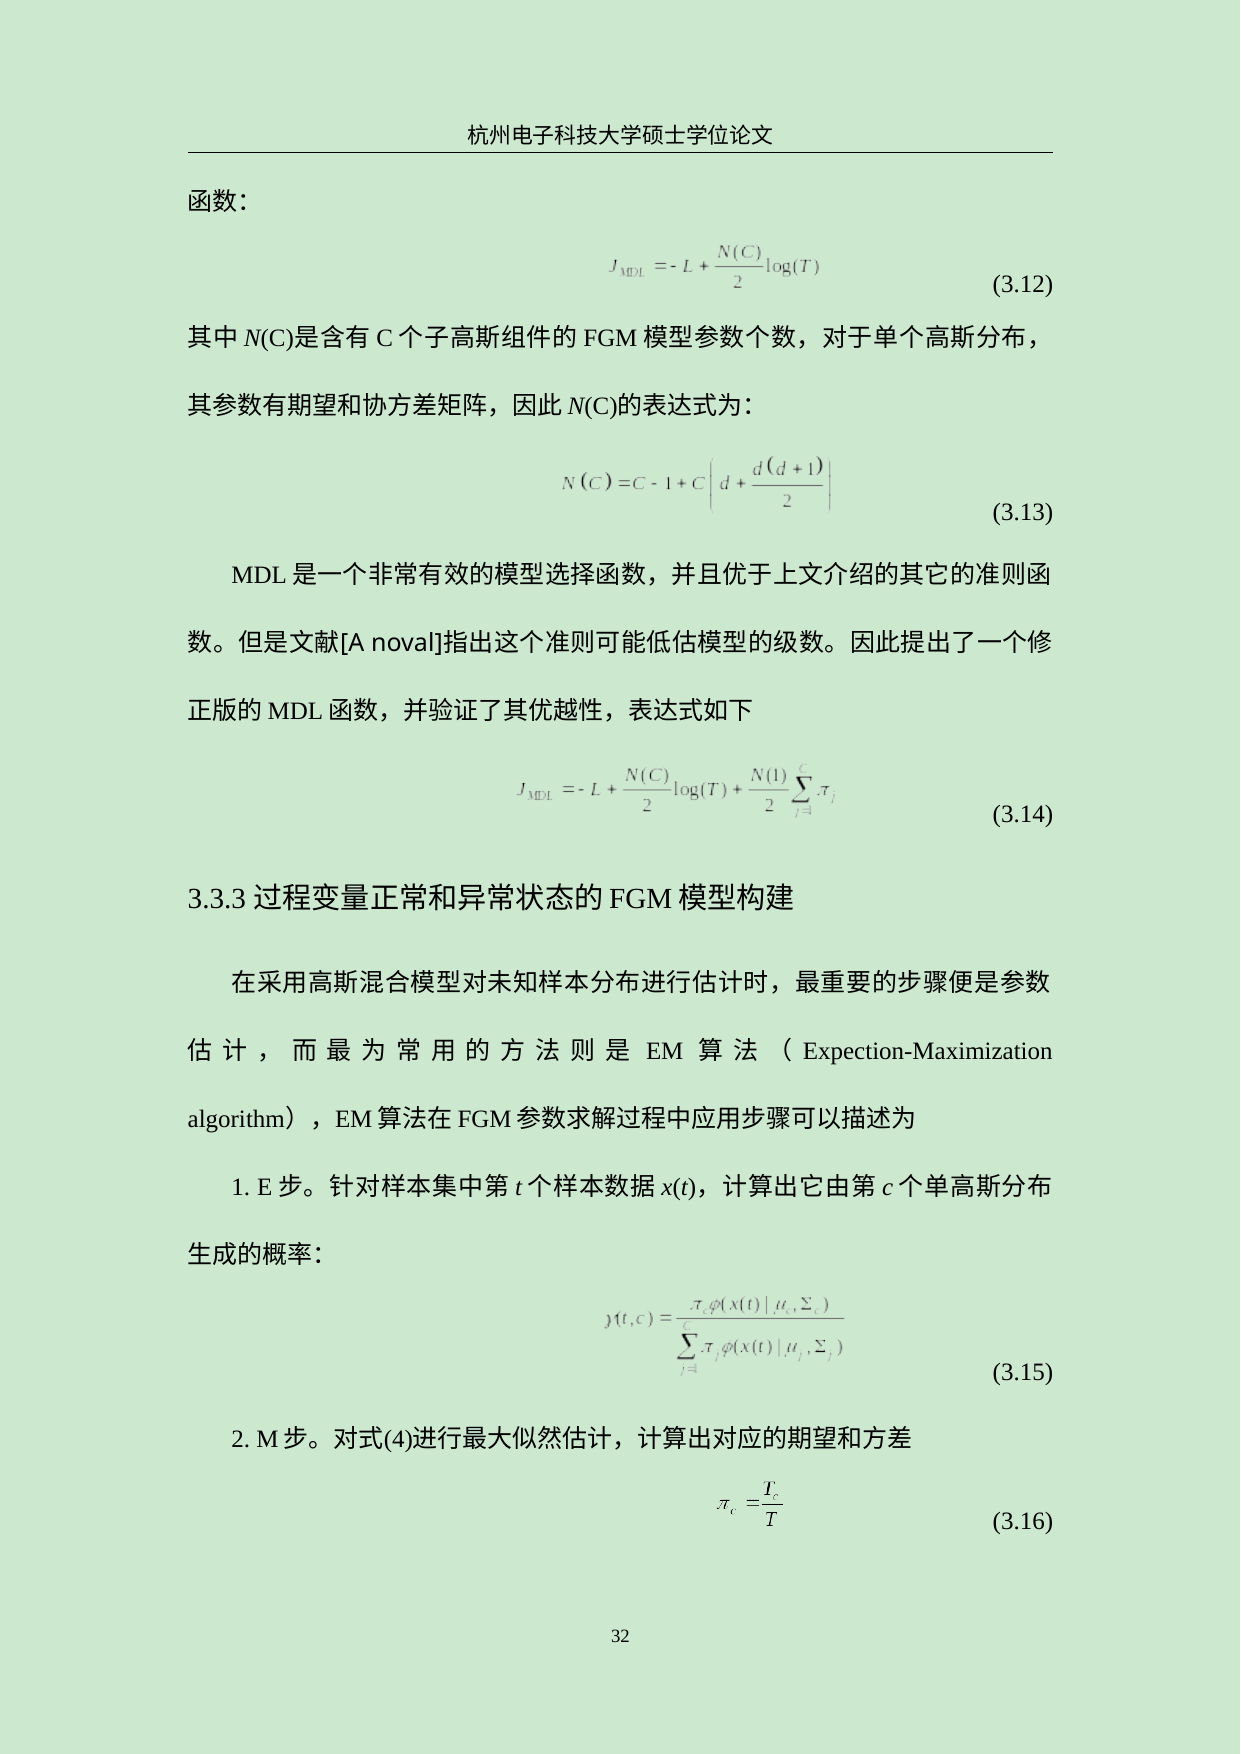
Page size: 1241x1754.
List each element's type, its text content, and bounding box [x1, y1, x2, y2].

text (3.16) [187, 1470, 1053, 1538]
text 其中N(C)是含有C个子高斯组件的FGM模型参数个数，对于单个高斯分布，其参数有期望和协方差矩阵，因此N(C)的表达式为： [187, 301, 1053, 437]
subtitle 3.3.3 过程变量正常和异常状态的FGM模型构建 [187, 862, 1053, 929]
text 2. M步。对式(4)进行最大似然估计，计算出对应的期望和方差 [187, 1402, 1053, 1470]
text (3.12) [187, 233, 1053, 301]
text 在采用高斯混合模型对未知样本分布进行估计时，最重要的步骤便是参数估计，而最为常用的方法则是EM算法（Expection-Maximization algorithm），EM算法在FGM参数求解过程中应用步骤可以描述为 [187, 947, 1053, 1150]
text 1. E步。针对样本集中第t个样本数据x(t)，计算出它由第c个单高斯分布生成的概率： [187, 1150, 1053, 1286]
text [187, 166, 1053, 233]
text (3.13) [187, 437, 1053, 539]
text (3.14) [187, 743, 1053, 845]
text MDL是一个非常有效的模型选择函数，并且优于上文介绍的其它的准则函数。但是文献[A noval]指出这个准则可能低估模型的级数。因此提出了一个修正版的MDL 函数，并验证了其优越性，表达式如下 [187, 539, 1053, 743]
text (3.15) [187, 1286, 1053, 1388]
